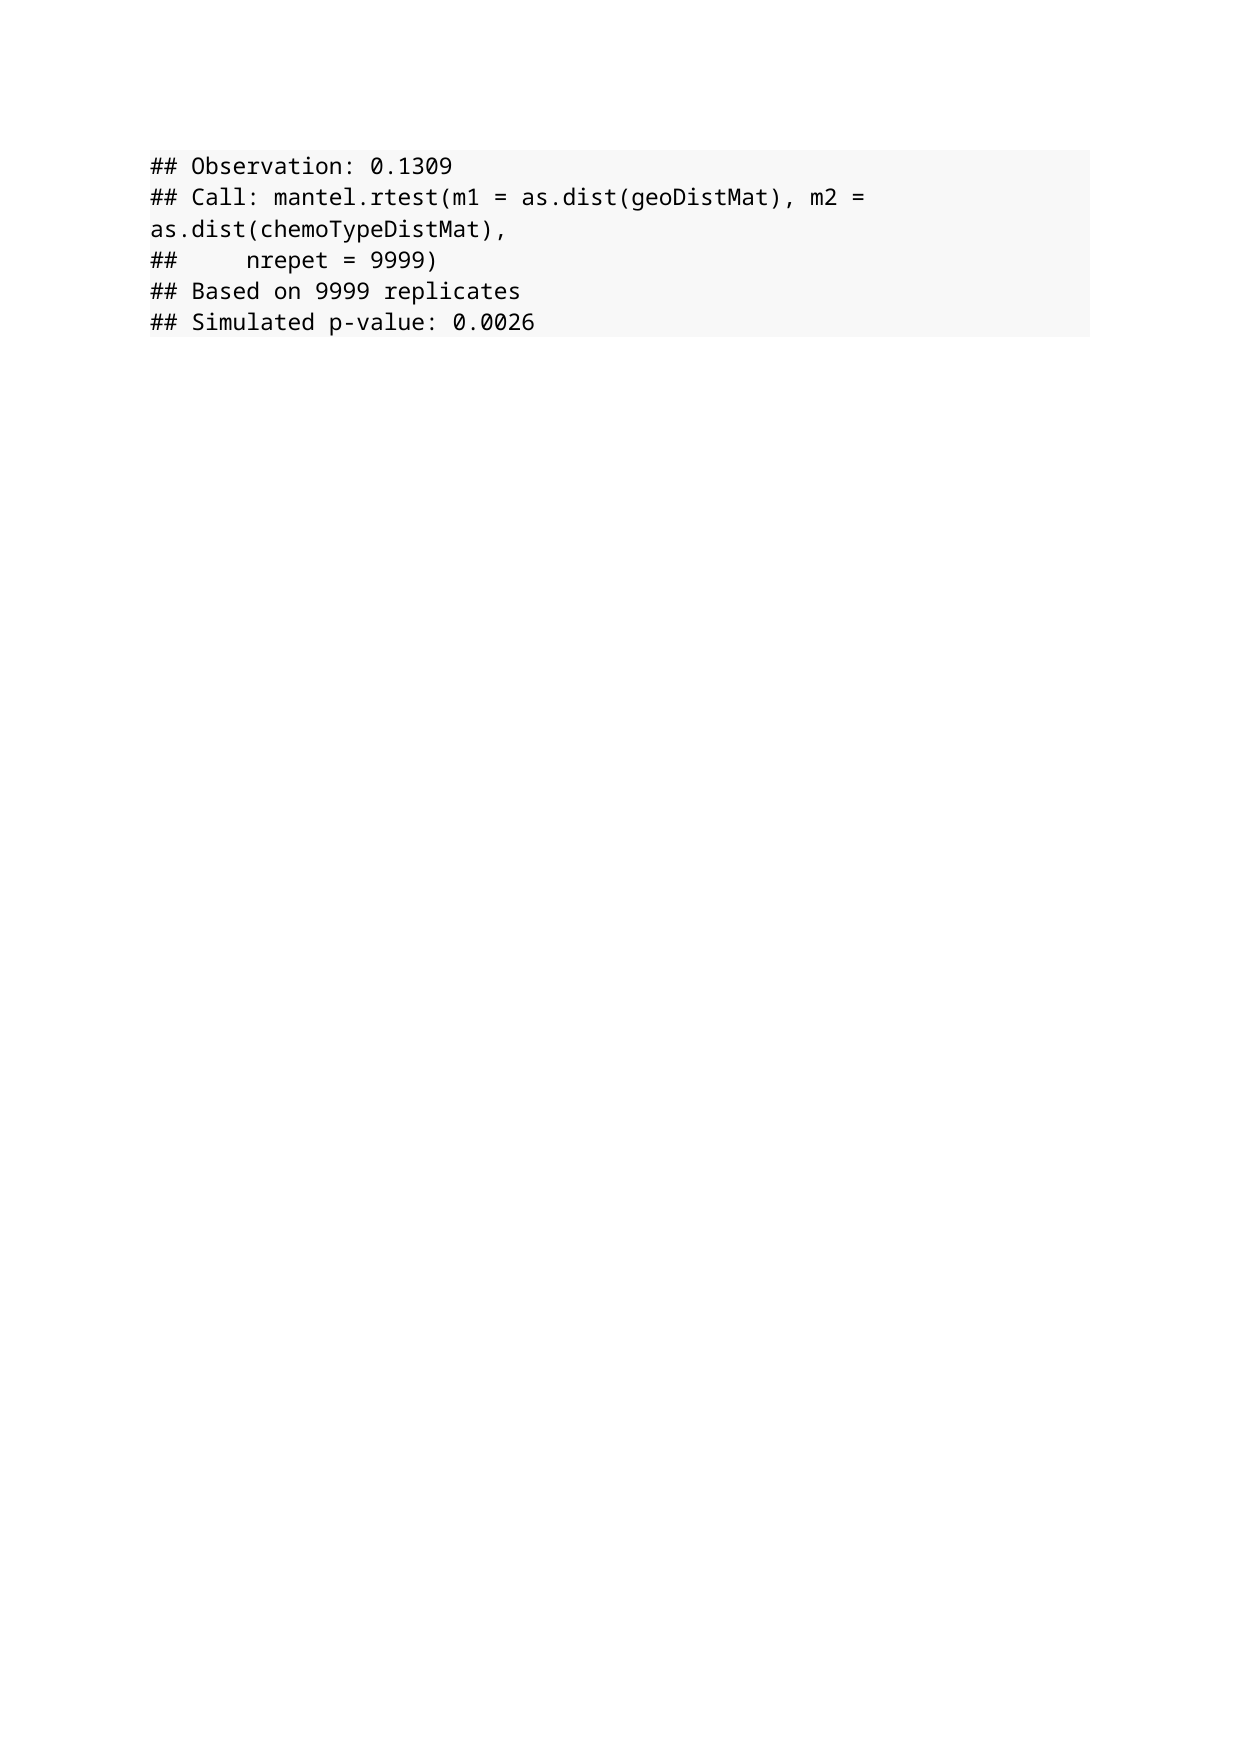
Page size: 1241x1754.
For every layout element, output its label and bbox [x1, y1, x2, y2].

text [150, 150, 1090, 337]
